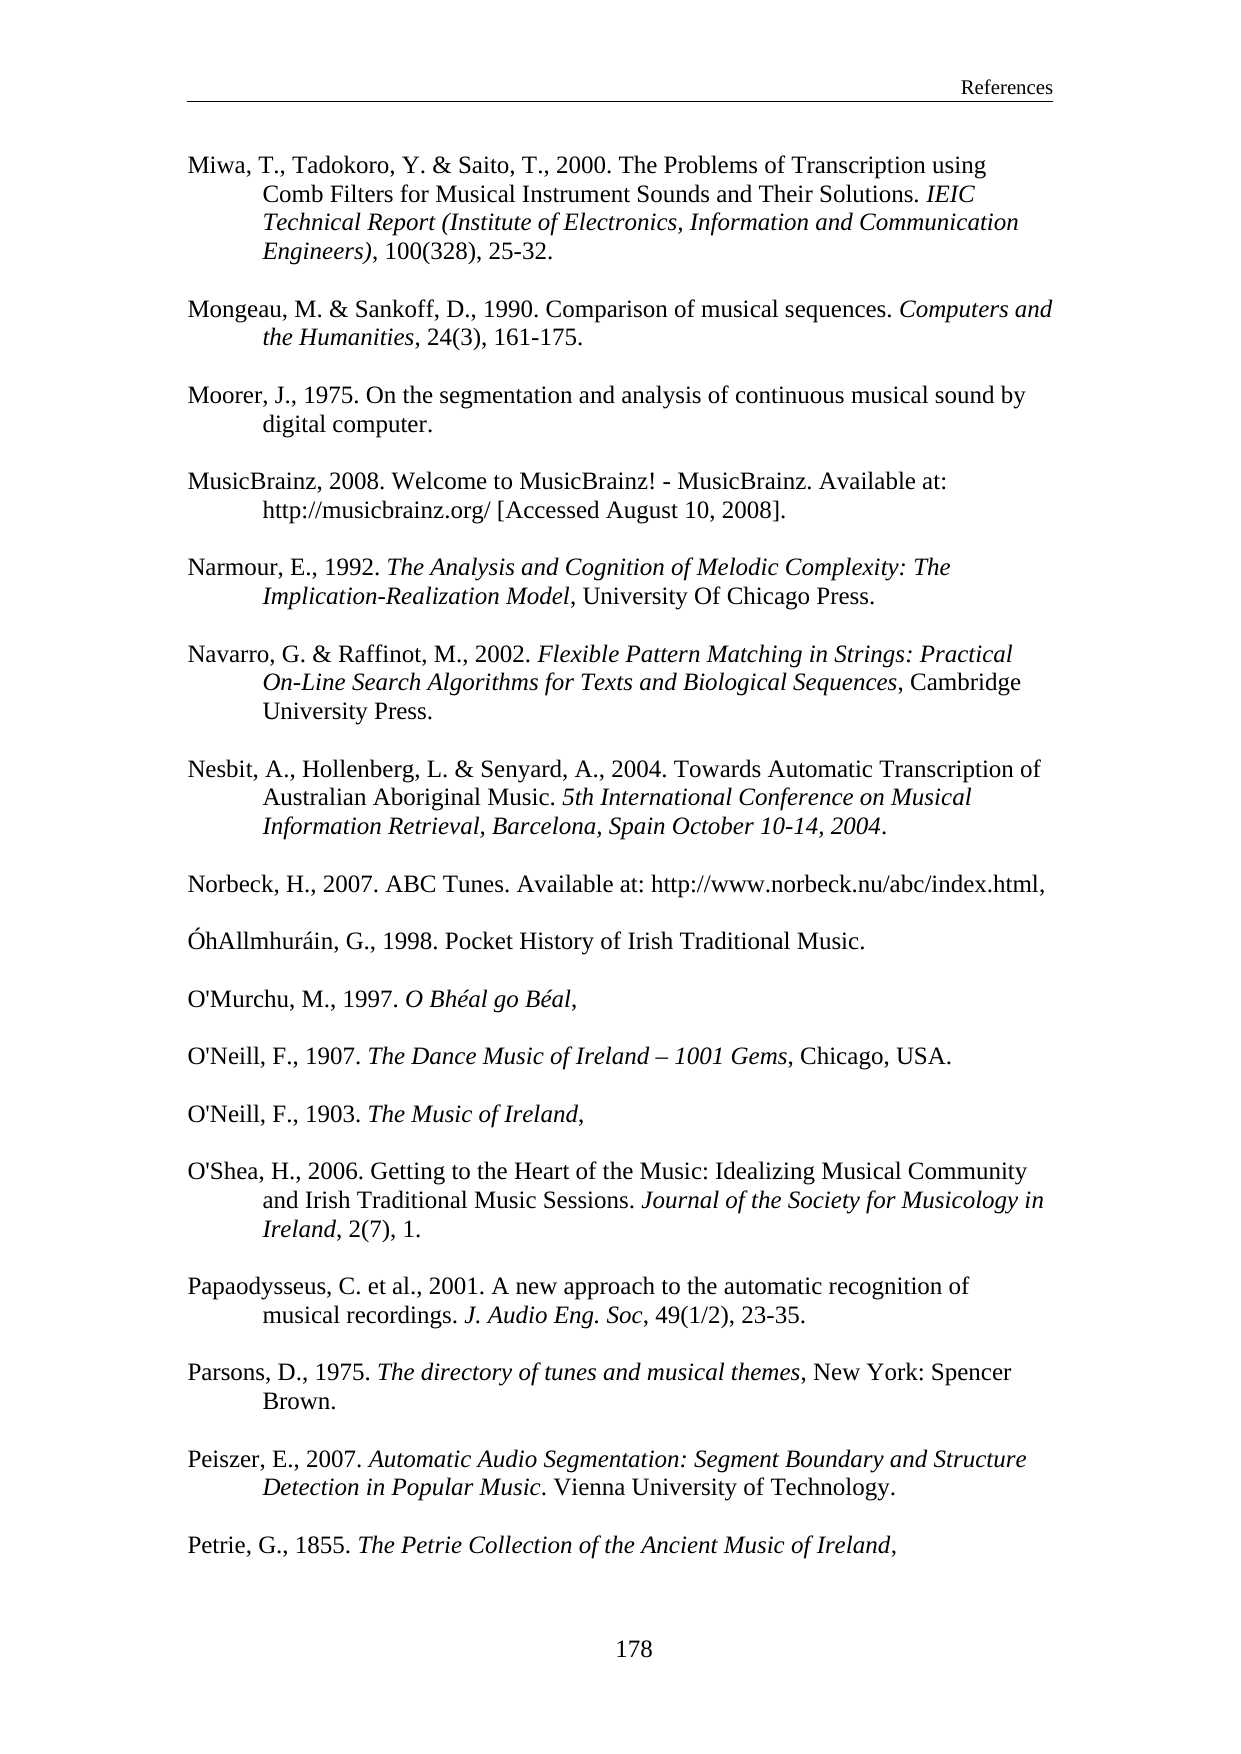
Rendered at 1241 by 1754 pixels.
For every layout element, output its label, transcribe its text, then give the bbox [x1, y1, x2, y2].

text Moorer, J., 1975. On the segmentation and analysis of continuous musical sound by digital computer. [187, 380, 1053, 437]
text MusicBrainz, 2008. Welcome to MusicBrainz! - MusicBrainz. Available at: http://musicbrainz.org/ [Accessed August 10, 2008]. [187, 466, 1053, 524]
text O'Shea, H., 2006. Getting to the Heart of the Music: Idealizing Musical Community and Irish Traditional Music Sessions. Journal of the Society for Musicology in Ireland, 2(7), 1. [187, 1156, 1053, 1242]
text ÓhAllmhuráin, G., 1998. Pocket History of Irish Traditional Music. [187, 926, 1053, 955]
text Miwa, T., Tadokoro, Y. & Saito, T., 2000. The Problems of Transcription using Comb Filters for Musical Instrument Sounds and Their Solutions. IEIC Technical Report (Institute of Electronics, Information and Communication Engineers), 100(328), 25-32. [187, 150, 1053, 265]
text Papaodysseus, C. et al., 2001. A new approach to the automatic recognition of musical recordings. J. Audio Eng. Soc, 49(1/2), 23-35. [187, 1271, 1053, 1329]
text Nesbit, A., Hollenberg, L. & Senyard, A., 2004. Towards Automatic Transcription of Australian Aboriginal Music. 5th International Conference on Musical Information Retrieval, Barcelona, Spain October 10-14, 2004. [187, 754, 1053, 840]
text O'Neill, F., 1907. The Dance Music of Ireland – 1001 Gems, Chicago, USA. [187, 1041, 1053, 1070]
text Parsons, D., 1975. The directory of tunes and musical themes, New York: Spencer Brown. [187, 1357, 1053, 1415]
text Petrie, G., 1855. The Petrie Collection of the Ancient Music of Ireland, [187, 1530, 1053, 1559]
text Mongeau, M. & Sankoff, D., 1990. Comparison of musical sequences. Computers and the Humanities, 24(3), 161-175. [187, 294, 1053, 351]
text Peiszer, E., 2007. Automatic Audio Segmentation: Segment Boundary and Structure Detection in Popular Music. Vienna University of Technology. [187, 1444, 1053, 1501]
text O'Murchu, M., 1997. O Bhéal go Béal, [187, 984, 1053, 1012]
text Navarro, G. & Raffinot, M., 2002. Flexible Pattern Matching in Strings: Practical On-Line Search Algorithms for Texts and Biological Sequences, Cambridge University Press. [187, 639, 1053, 725]
text Narmour, E., 1992. The Analysis and Cognition of Melodic Complexity: The Implication-Realization Model, University Of Chicago Press. [187, 552, 1053, 610]
text Norbeck, H., 2007. ABC Tunes. Available at: http://www.norbeck.nu/abc/index.html, [187, 869, 1053, 897]
text O'Neill, F., 1903. The Music of Ireland, [187, 1099, 1053, 1127]
